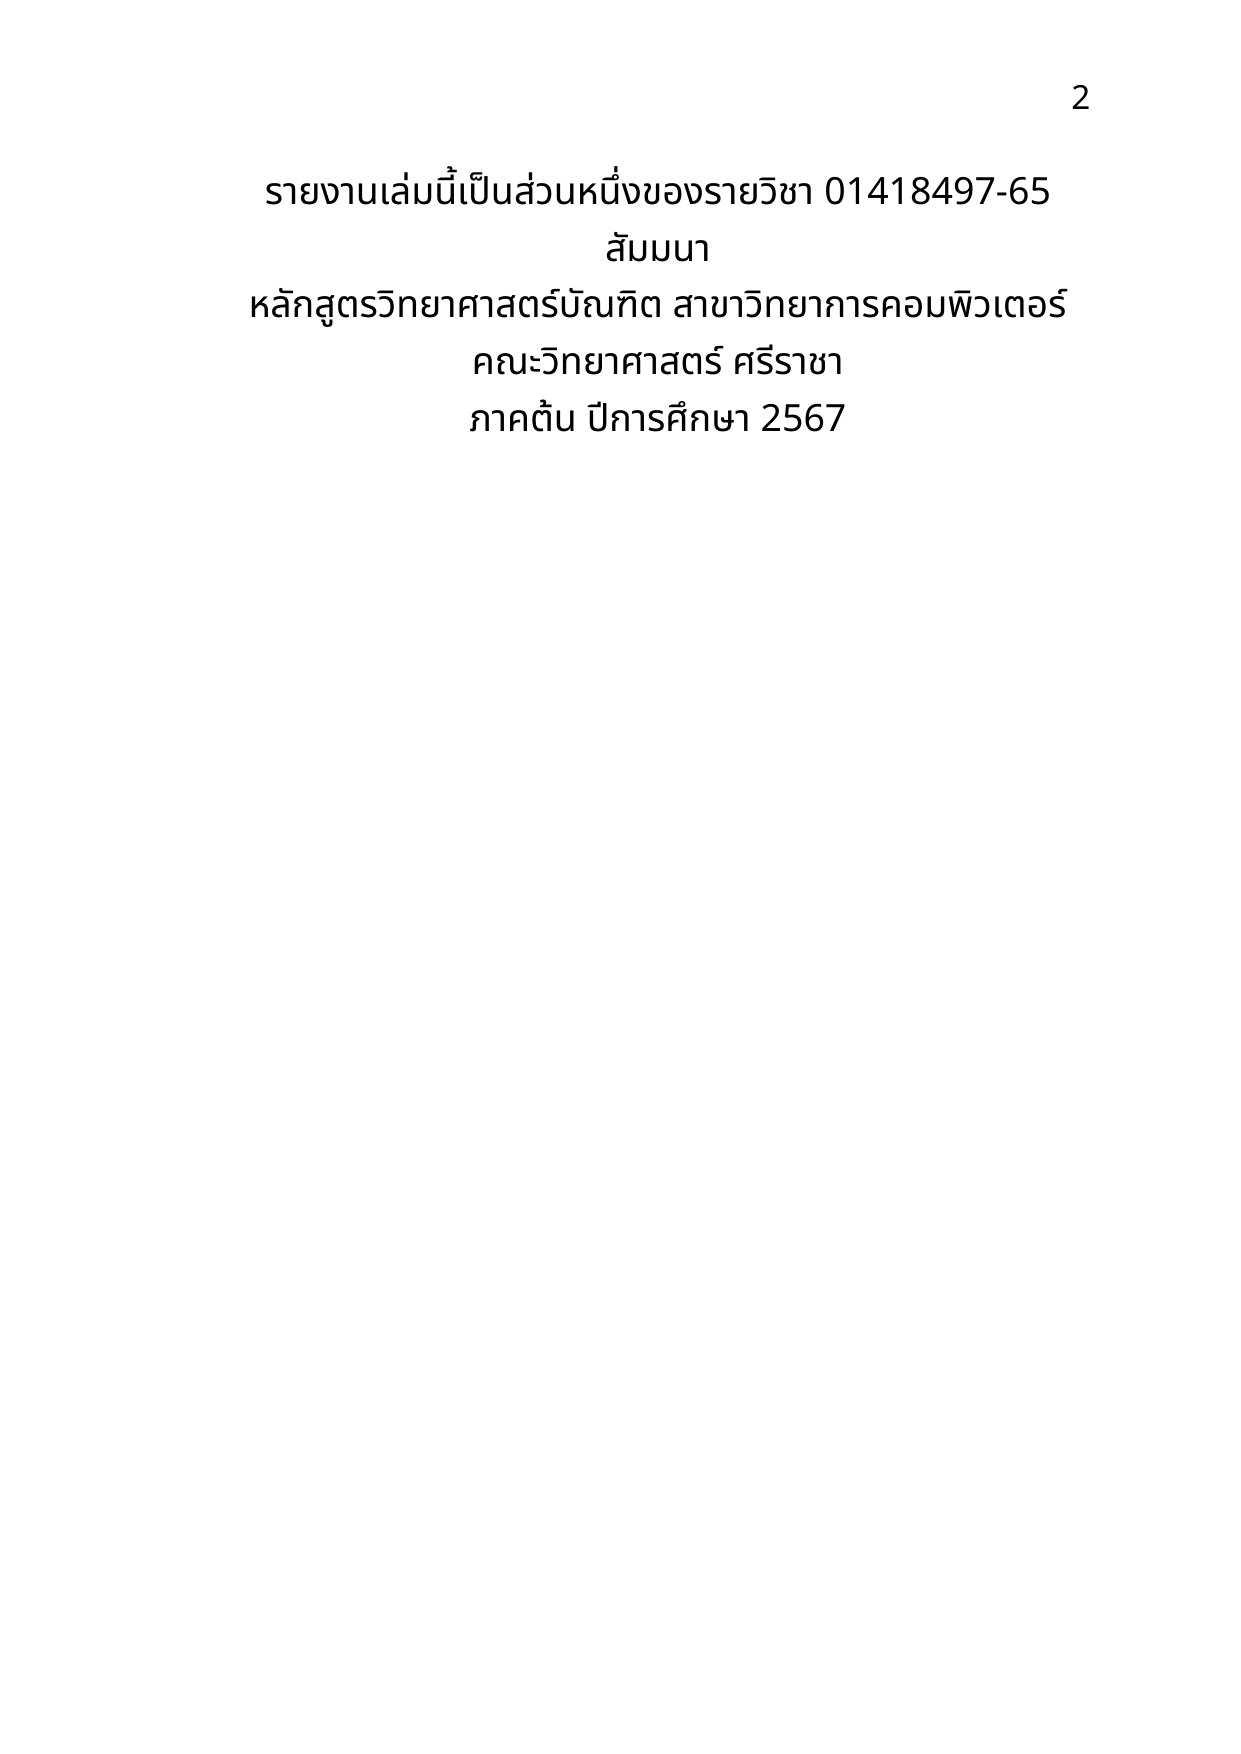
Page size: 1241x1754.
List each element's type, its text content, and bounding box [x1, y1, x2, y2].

text หลักสูตรวิทยาศาสตร์บัณฑิต สาขาวิทยาการคอมพิวเตอร์ [225, 278, 1090, 335]
text รายงานเล่มนี้เป็นส่วนหนึ่งของรายวิชา 01418497-65 สัมมนา [225, 164, 1090, 278]
text ภาคต้น ปีการศึกษา 2567 [225, 391, 1090, 448]
text คณะวิทยาศาสตร์ ศรีราชา [225, 335, 1090, 391]
